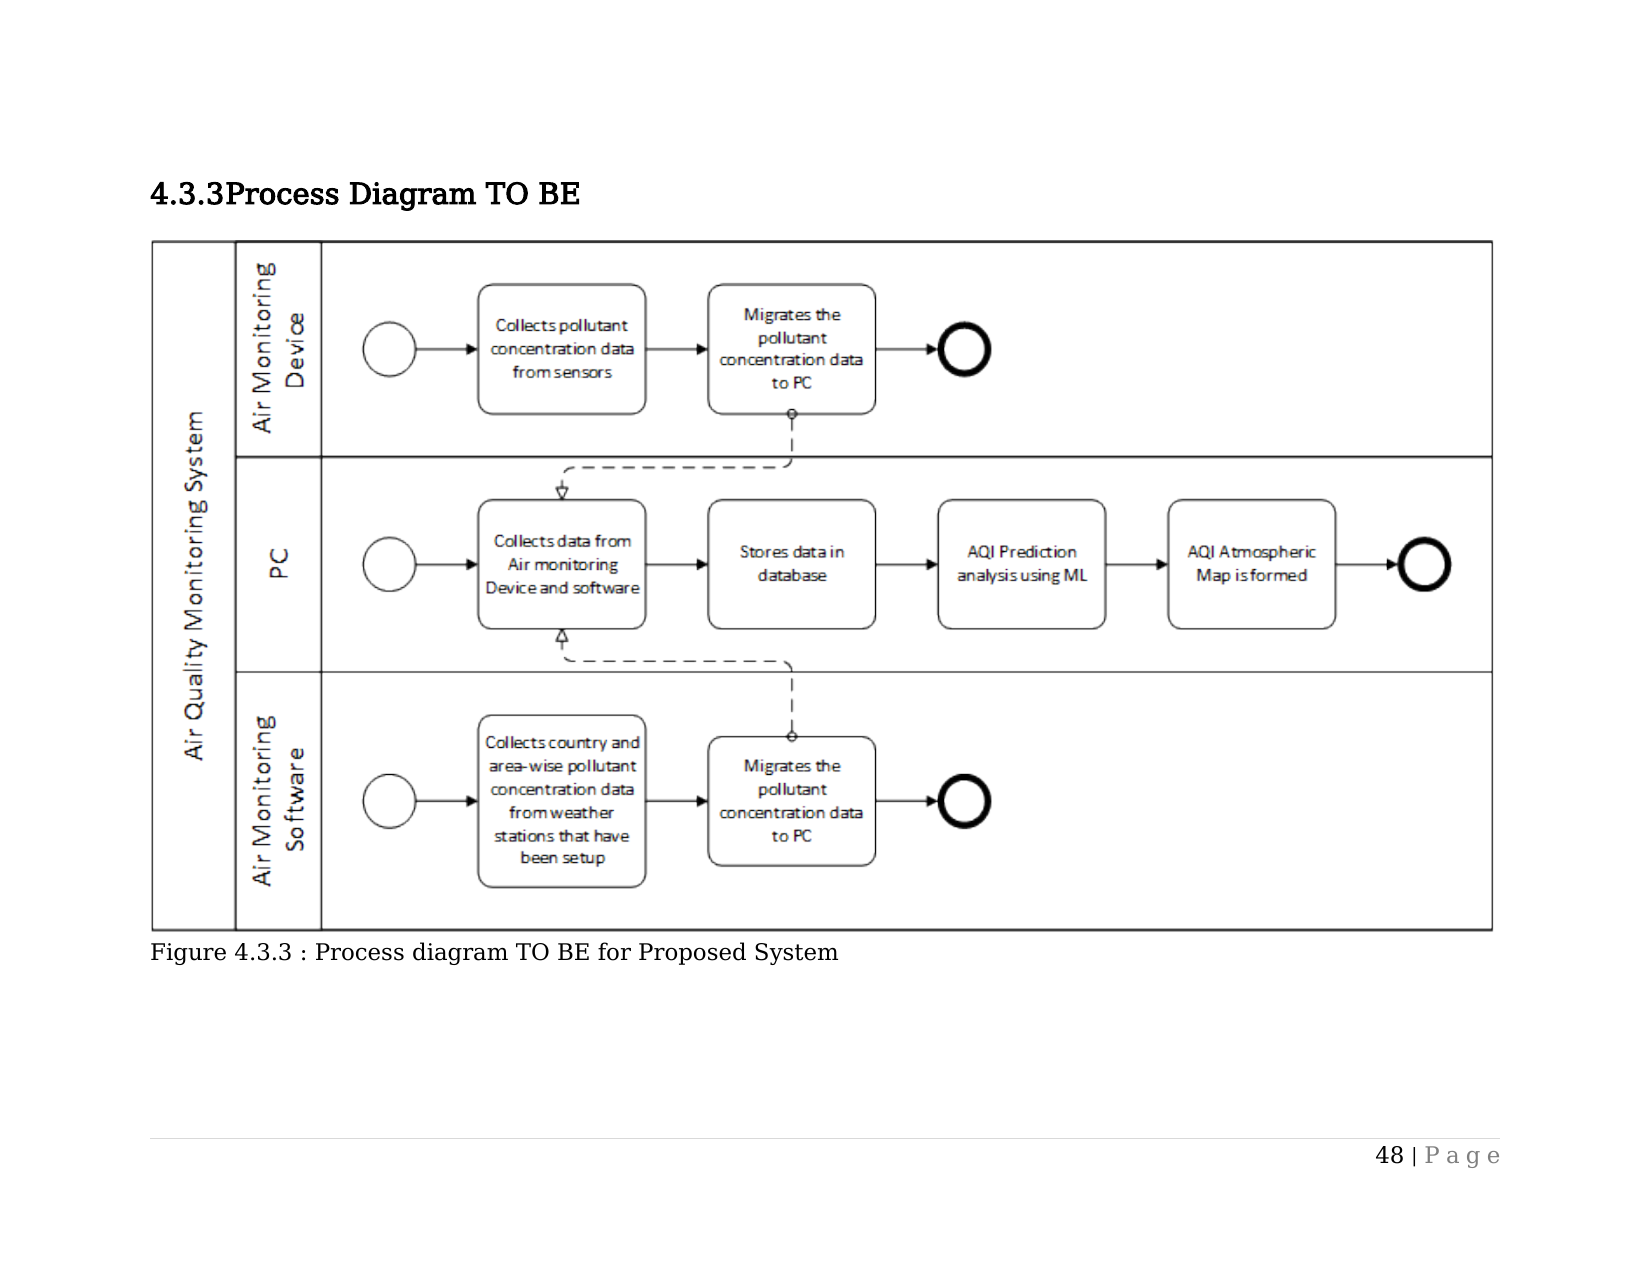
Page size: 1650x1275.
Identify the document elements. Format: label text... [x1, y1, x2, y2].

subtitle 4.3.3 Process Diagram TO BE [150, 175, 1500, 210]
picture [150, 240, 1497, 934]
text Figure 4.3.3 : Process diagram TO BE for Proposed System [150, 938, 1500, 965]
